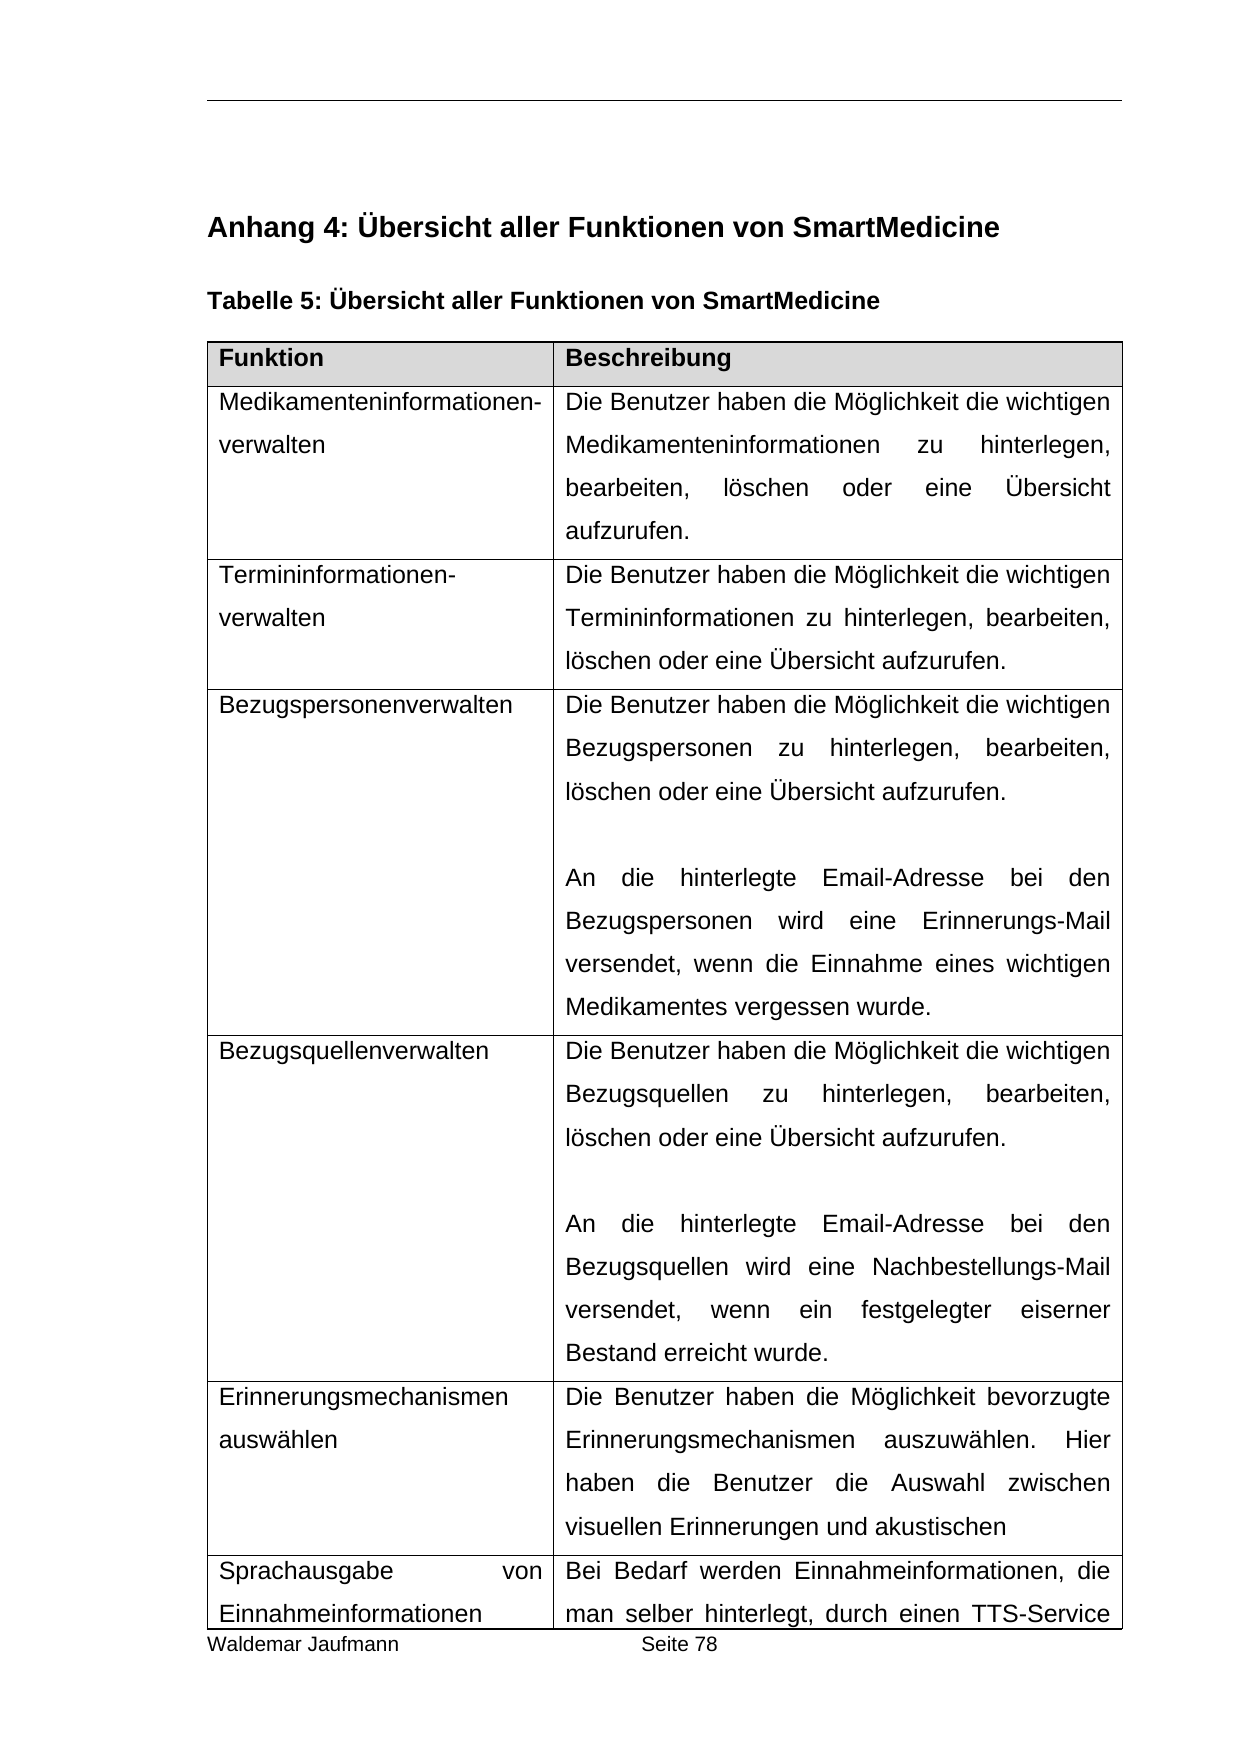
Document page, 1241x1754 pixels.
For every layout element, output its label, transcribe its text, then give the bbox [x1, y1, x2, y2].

table_cell Bezugsquellenverwalten [208, 1036, 553, 1381]
subtitle Anhang 4: Übersicht aller Funktionen von SmartMedicine [207, 211, 1122, 244]
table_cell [208, 1556, 553, 1627]
table_cell Termininformationen-verwalten [208, 560, 553, 689]
table_cell Erinnerungsmechanismen auswählen [208, 1382, 553, 1554]
table_cell Die Benutzer haben die Möglichkeit die wichtigen Bezugsquellen zu hinterlegen, bearbeiten, löschen oder eine Übersicht aufzurufen. An die hinterlegte Email-Adresse bei den Bezugsquellen wird eine Nachbestellungs-Mail versendet, wenn ein festgelegter eiserner Bestand erreicht wurde. [554, 1036, 1122, 1381]
table_cell Medikamenteninformationen-verwalten [208, 387, 553, 559]
table_header Funktion [208, 343, 553, 386]
table_cell Die Benutzer haben die Möglichkeit die wichtigen Bezugspersonen zu hinterlegen, bearbeiten, löschen oder eine Übersicht aufzurufen. An die hinterlegte Email-Adresse bei den Bezugspersonen wird eine Erinnerungs-Mail versendet, wenn die Einnahme eines wichtigen Medikamentes vergessen wurde. [554, 690, 1122, 1035]
table_cell Die Benutzer haben die Möglichkeit bevorzugte Erinnerungsmechanismen auszuwählen. Hier haben die Benutzer die Auswahl zwischen visuellen Erinnerungen und akustischen [554, 1382, 1122, 1554]
text Tabelle 5: Übersicht aller Funktionen von SmartMedicine [207, 286, 1122, 314]
table_cell Die Benutzer haben die Möglichkeit die wichtigen Medikamenteninformationen zu hinterlegen, bearbeiten, löschen oder eine Übersicht aufzurufen. [554, 387, 1122, 559]
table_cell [554, 1556, 1122, 1627]
table_cell Die Benutzer haben die Möglichkeit die wichtigen Termininformationen zu hinterlegen, bearbeiten, löschen oder eine Übersicht aufzurufen. [554, 560, 1122, 689]
table_header Beschreibung [554, 343, 1122, 386]
table_cell Bezugspersonenverwalten [208, 690, 553, 1035]
